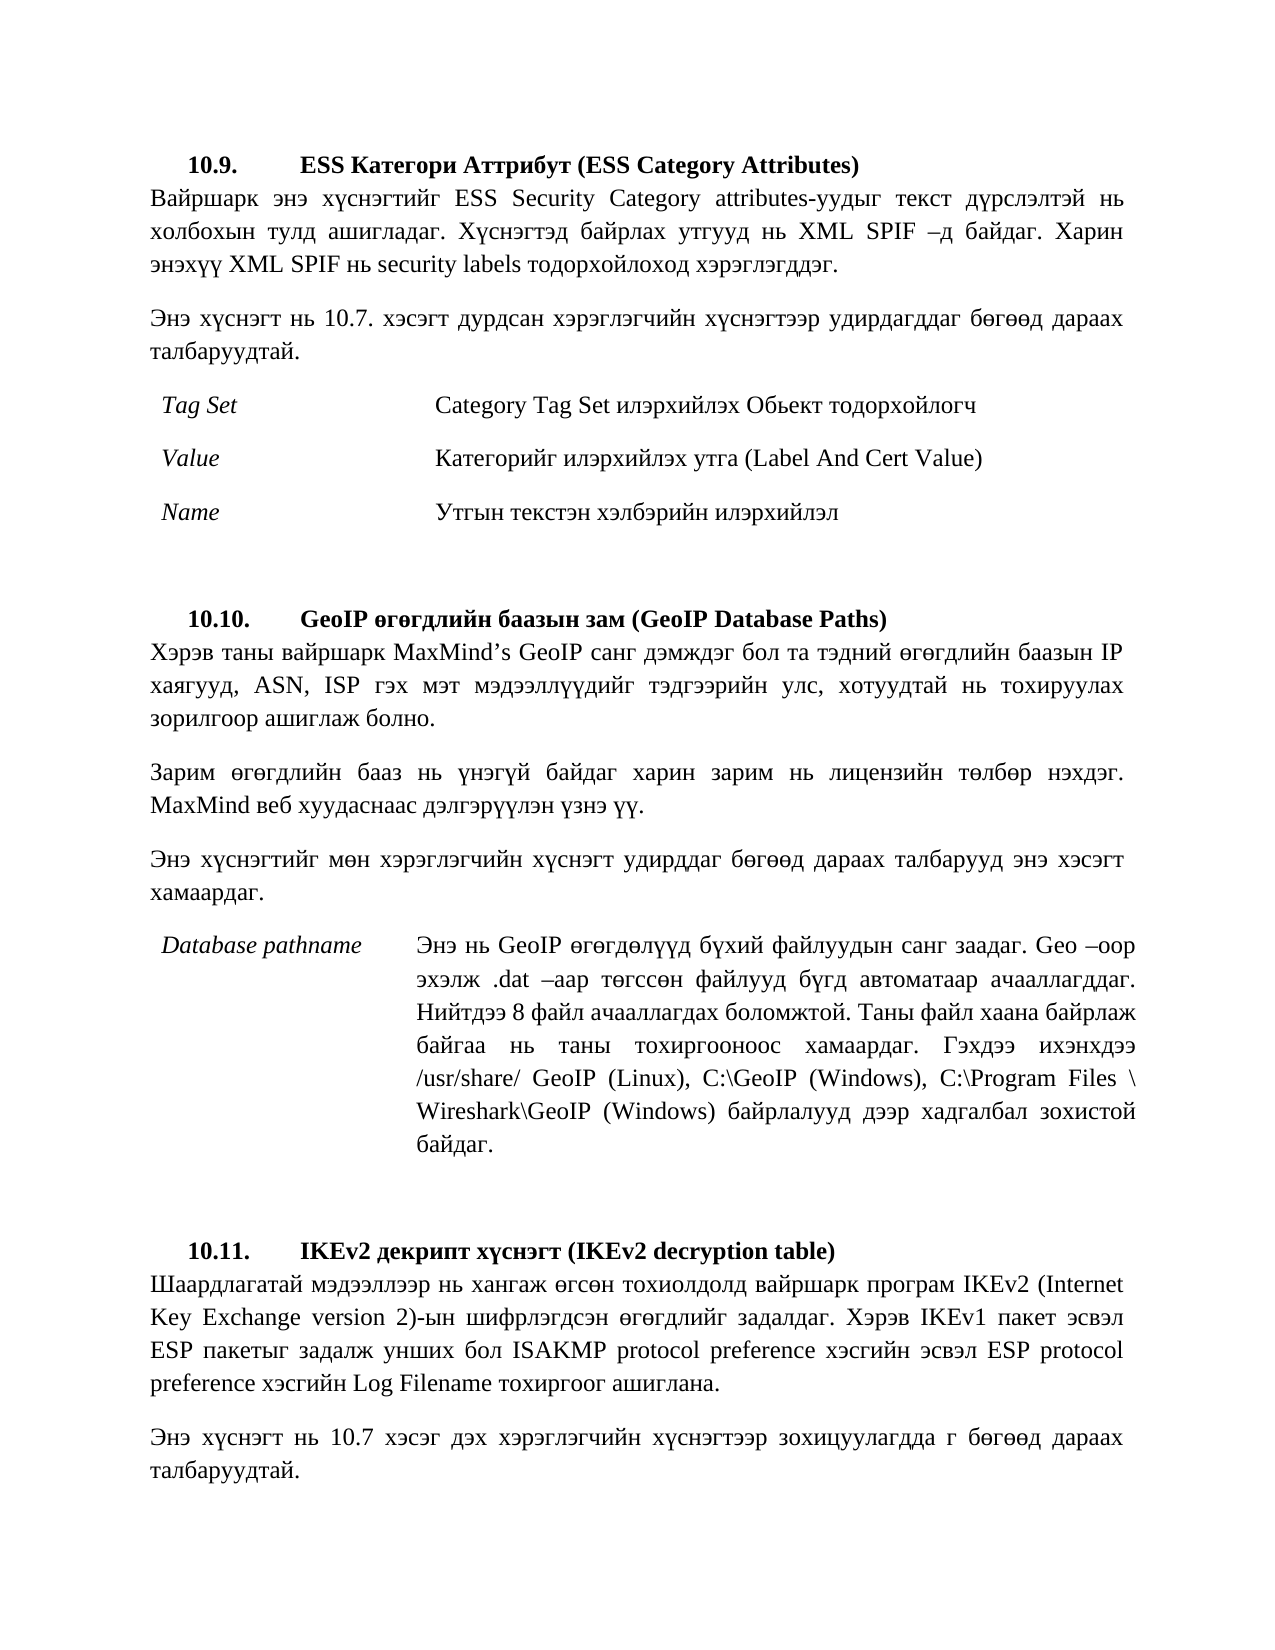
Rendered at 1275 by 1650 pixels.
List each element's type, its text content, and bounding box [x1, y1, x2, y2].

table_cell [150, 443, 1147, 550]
text Энэ хүснэгт нь 10.7. хэсэгт дурдсан хэрэглэгчийн хүснэгтээр удирдагддаг бөгөөд дараах талбаруудтай. [150, 303, 1125, 365]
text Хэрэв таны вайршарк MaxMind’s GeoIP санг дэмждэг бол та тэдний өгөгдлийн баазын IP хаягууд, ASN, ISP гэх мэт мэдээллүүдийг тэдгээрийн улс, хотуудтай нь тохируулах зорилгоор ашиглаж болно. [150, 637, 1125, 732]
subtitle IKEv2 декрипт хүснэгт (IKEv2 decryption table) [187, 1236, 1125, 1265]
text Энэ хүснэгт нь 10.7 хэсэг дэх хэрэглэгчийн хүснэгтээр зохицуулагдда г бөгөөд дараах талбаруудтай. [150, 1422, 1125, 1484]
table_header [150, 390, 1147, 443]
text Шаардлагатай мэдээллээр нь хангаж өгсөн тохиолдолд вайршарк програм IKEv2 (Internet Key Exchange version 2)-ын шифрлэгдсэн өгөгдлийг задалдаг. Хэрэв IKEv1 пакет эсвэл ESP пакетыг задалж унших бол ISAKMP protocol preference хэсгийн эсвэл ESP protocol preference хэсгийн Log Filename тохиргоог ашиглана. [150, 1269, 1125, 1397]
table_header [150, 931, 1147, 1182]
text Энэ хүснэгтийг мөн хэрэглэгчийн хүснэгт удирддаг бөгөөд дараах талбарууд энэ хэсэгт хамаардаг. [150, 844, 1125, 906]
text Вайршарк энэ хүснэгтийг ESS Security Category attributes-уудыг текст дүрслэлтэй нь холбохын тулд ашигладаг. Хүснэгтэд байрлах утгууд нь XML SPIF –д байдаг. Харин энэхүү XML SPIF нь security labels тодорхойлоход хэрэглэгддэг. [150, 183, 1125, 278]
subtitle GeoIP өгөгдлийн баазын зам (GeoIP Database Paths) [187, 604, 1125, 633]
subtitle ESS Категори Аттрибут (ESS Category Attributes) [187, 150, 1125, 179]
text Зарим өгөгдлийн бааз нь үнэгүй байдаг харин зарим нь лицензийн төлбөр нэхдэг. MaxMind веб хуудаснаас дэлгэрүүлэн үзнэ үү. [150, 757, 1125, 819]
